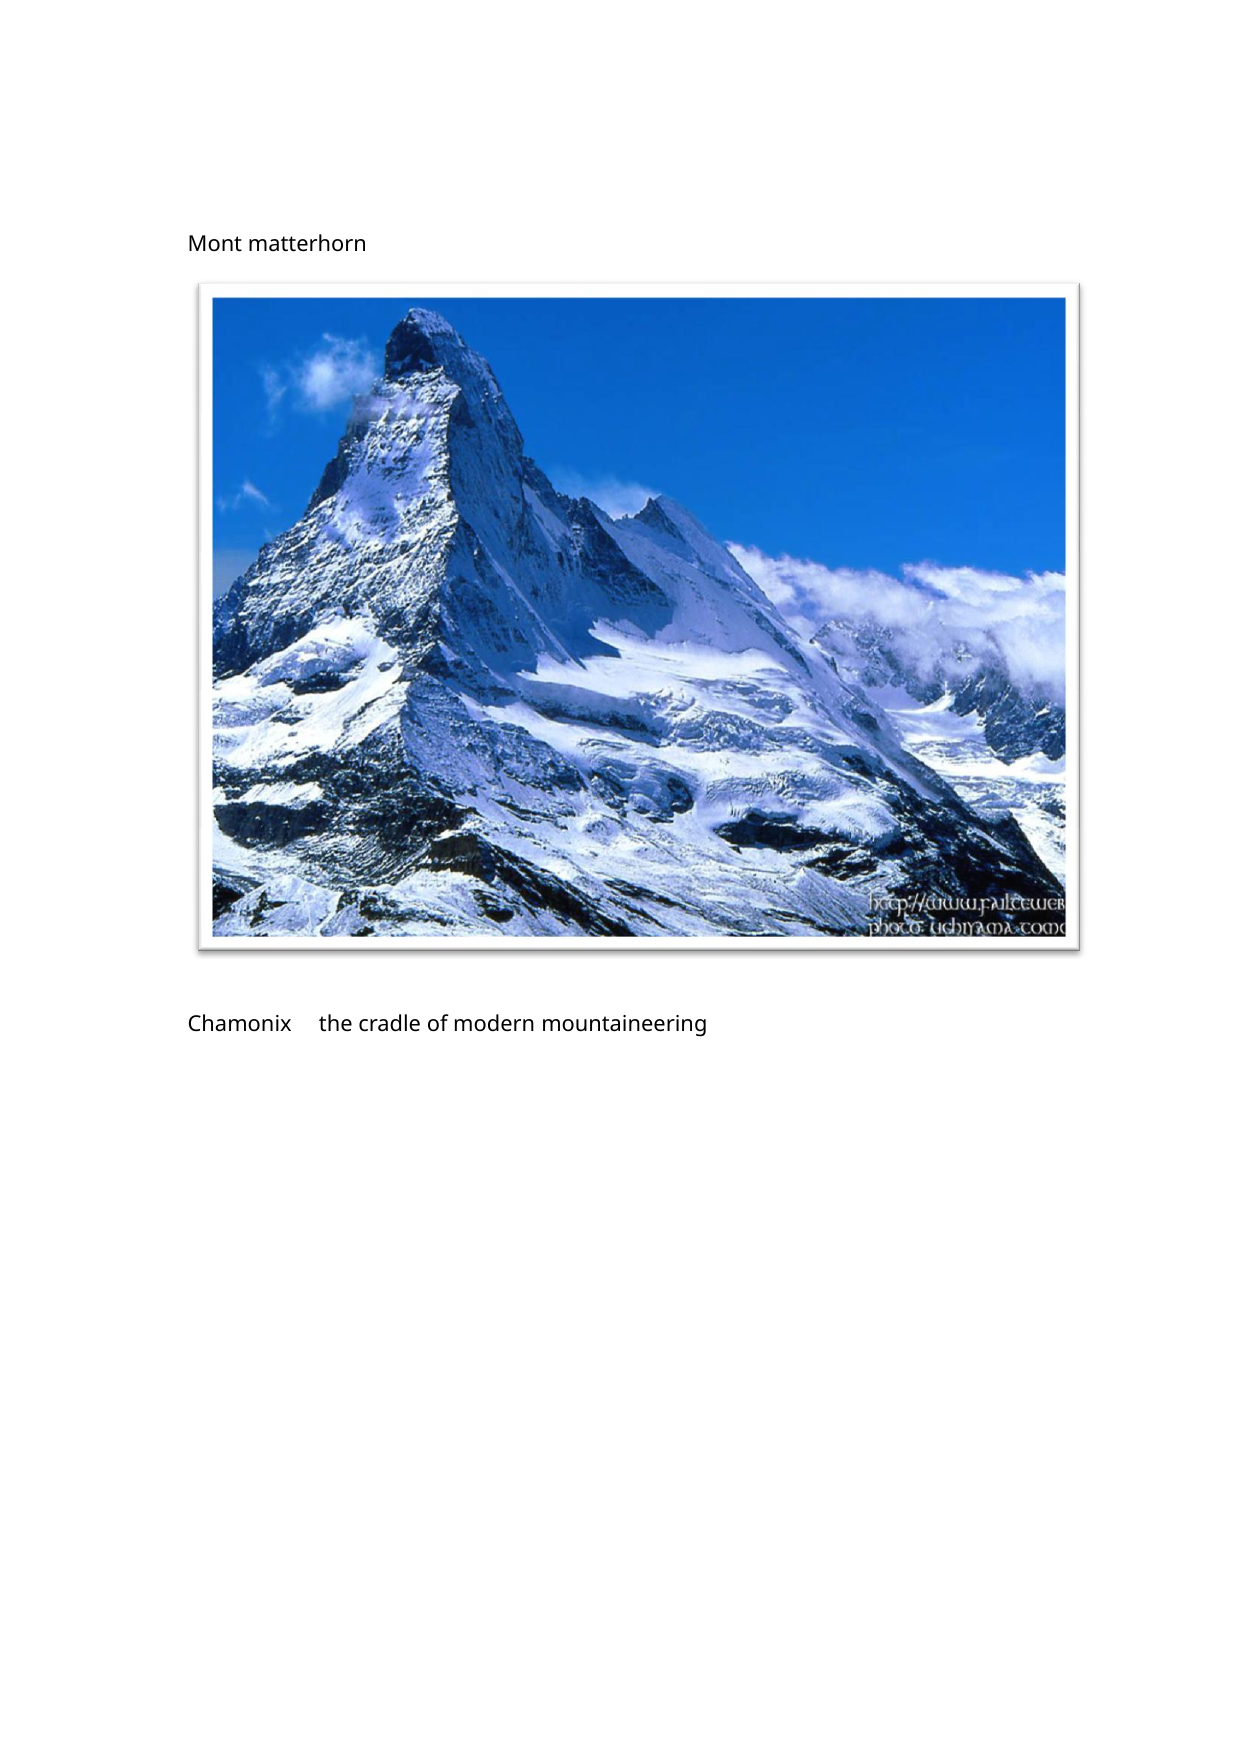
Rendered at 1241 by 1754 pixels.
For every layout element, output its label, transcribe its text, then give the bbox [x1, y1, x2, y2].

text Mont matterhorn [187, 227, 1053, 259]
picture [189, 278, 1088, 959]
text Chamonix the cradle of modern mountaineering [187, 1007, 1053, 1039]
